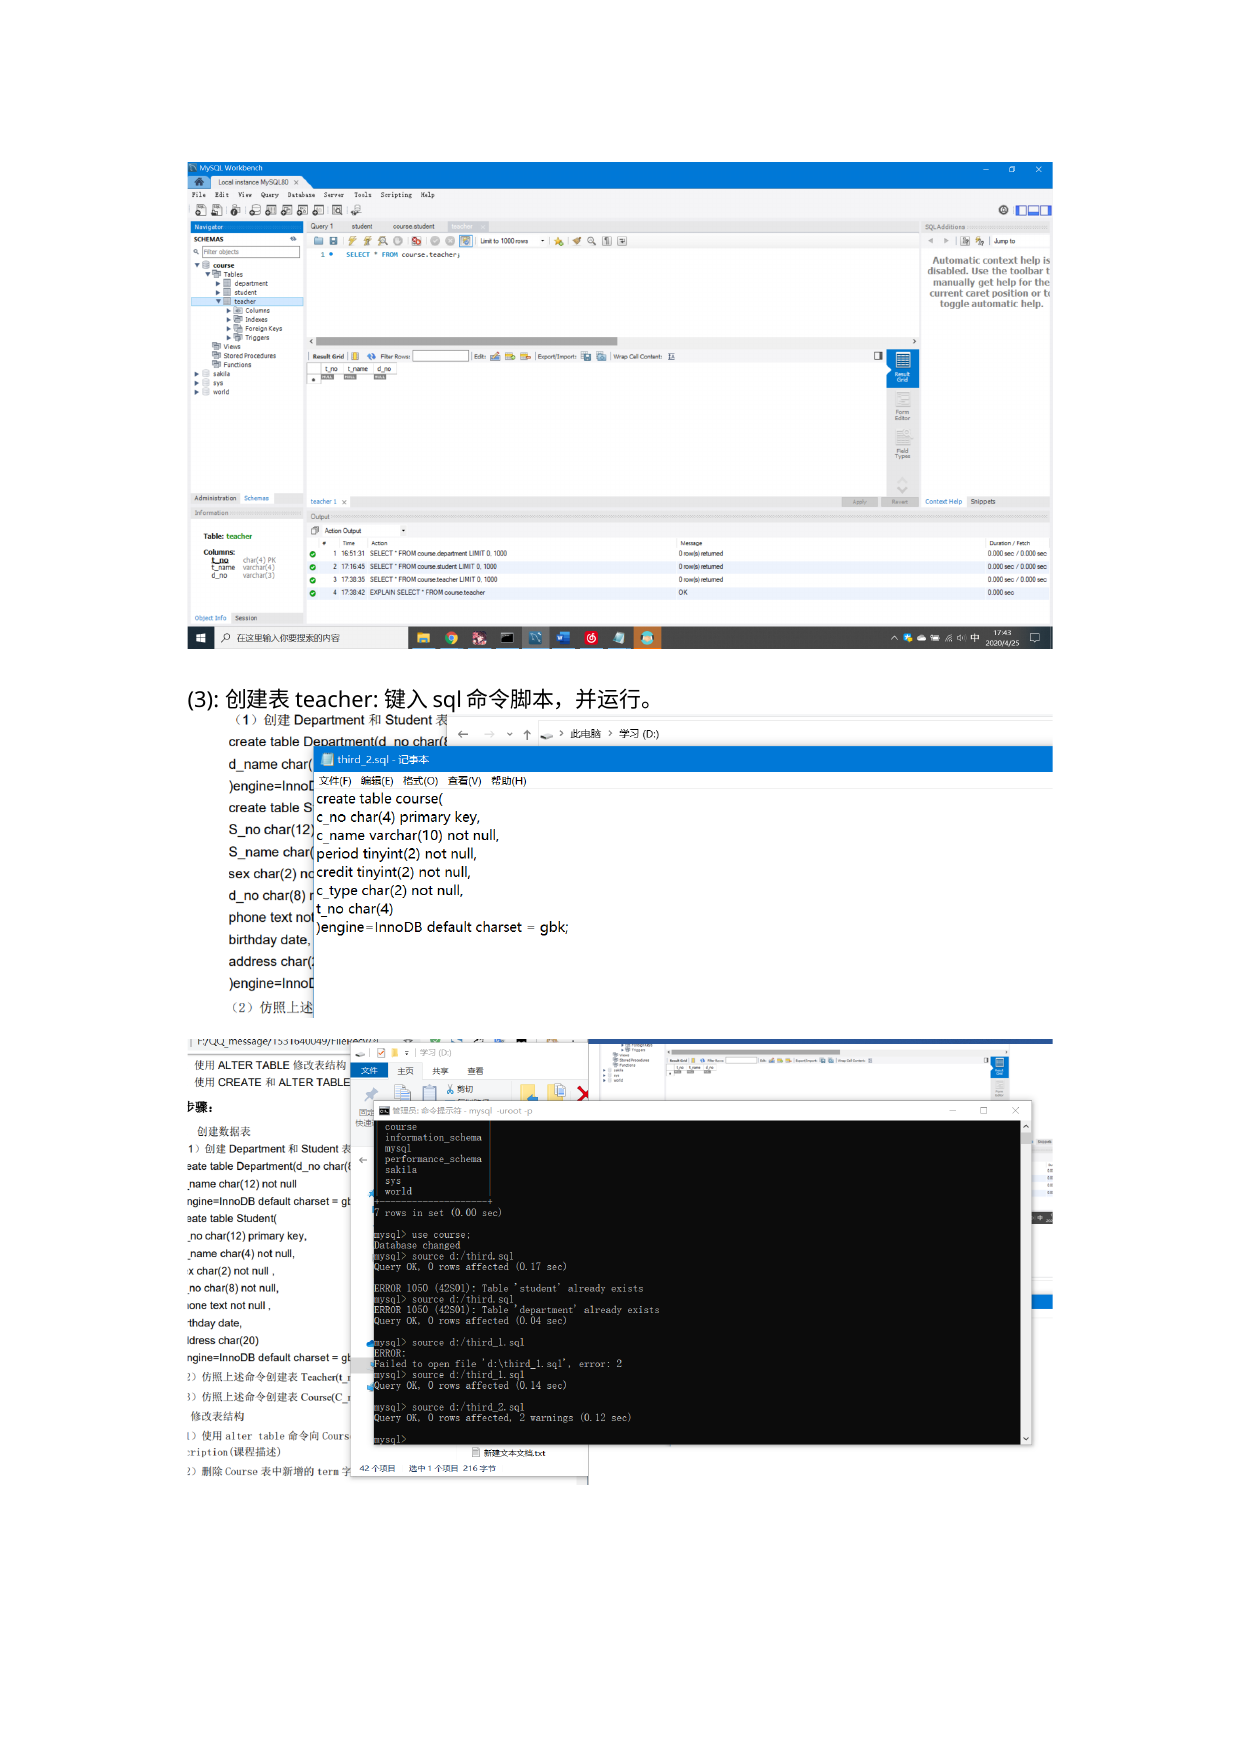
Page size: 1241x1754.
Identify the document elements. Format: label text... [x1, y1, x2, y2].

picture [187, 714, 1053, 1018]
text (3): 创建表teacher: 键入sql命令脚本，并运行。 [187, 682, 1053, 714]
picture [187, 162, 1053, 649]
picture [187, 1039, 1053, 1485]
